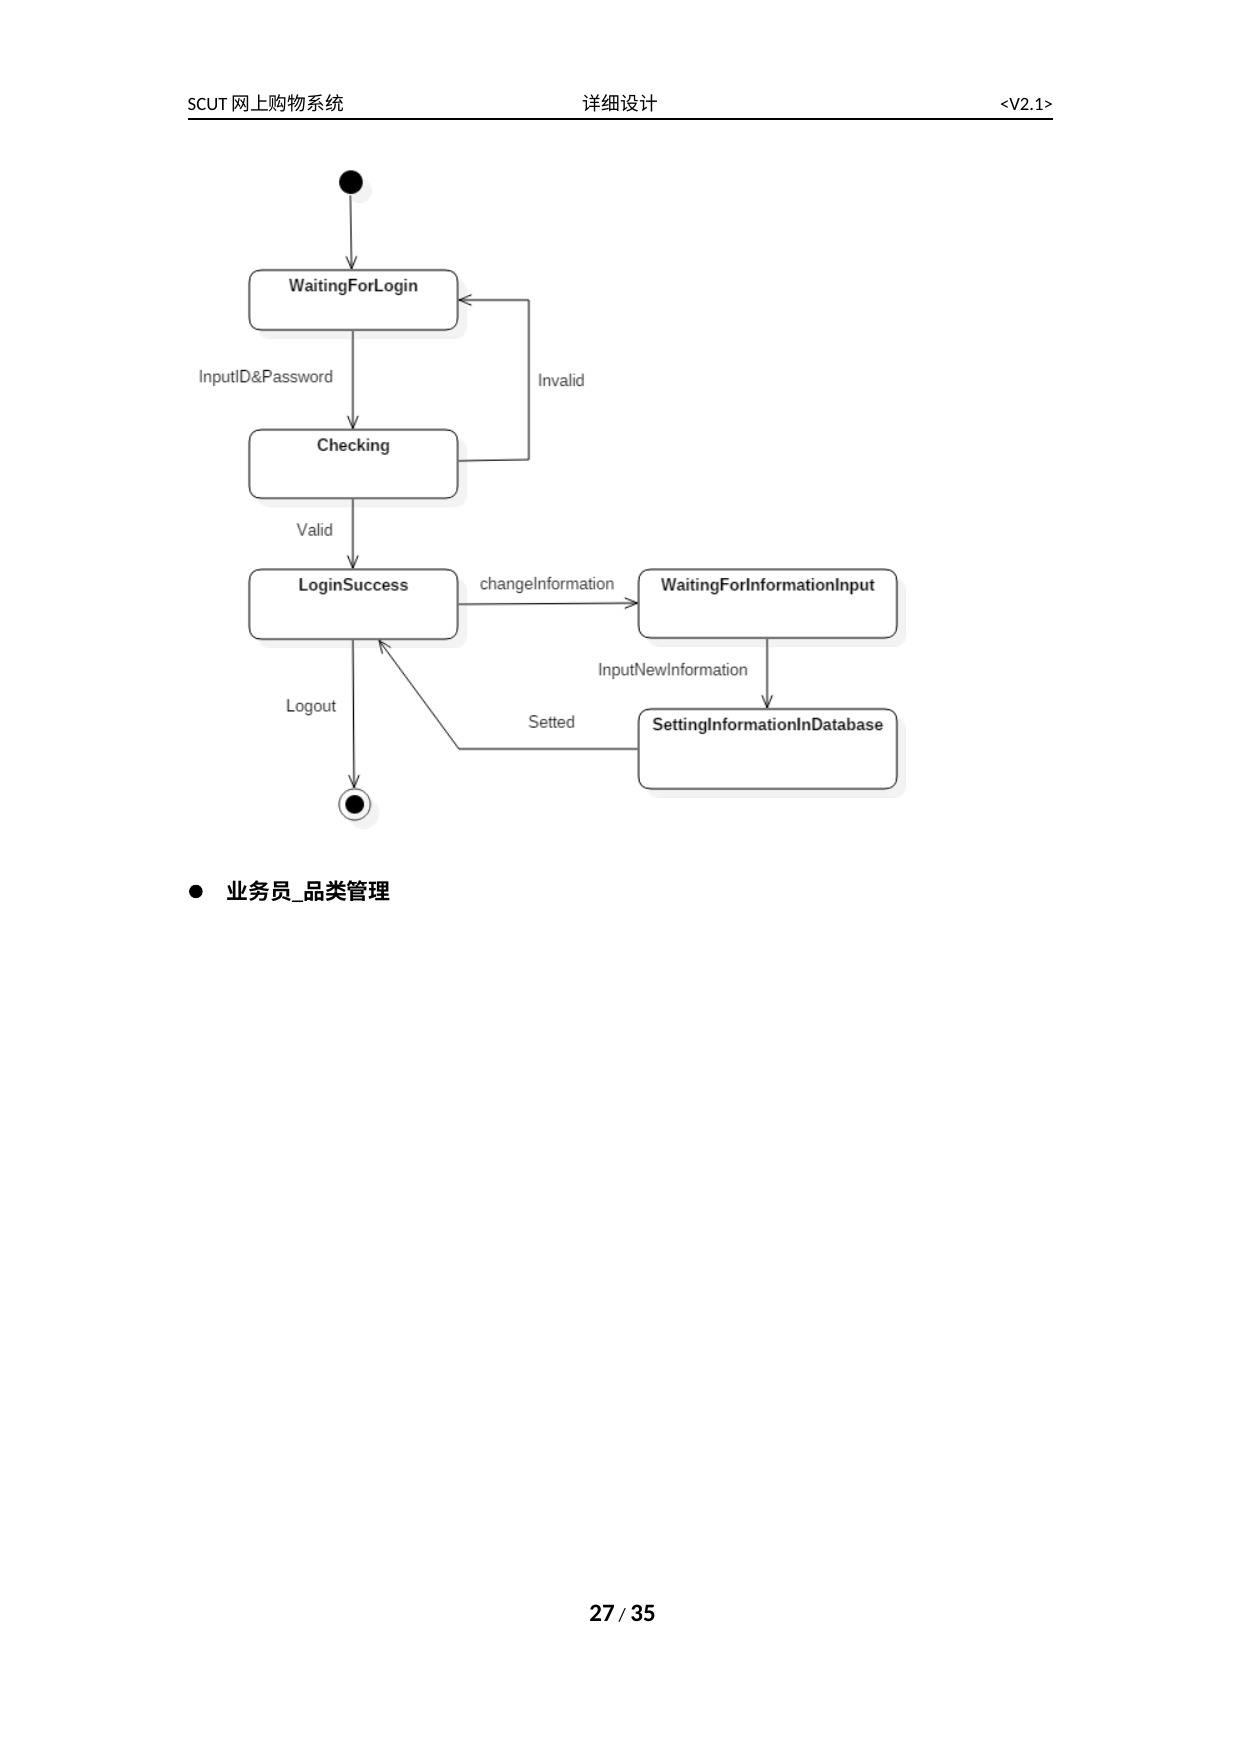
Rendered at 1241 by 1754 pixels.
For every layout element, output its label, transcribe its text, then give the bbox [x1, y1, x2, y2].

picture [187, 158, 947, 870]
list 业务员_品类管理 [187, 873, 1053, 906]
